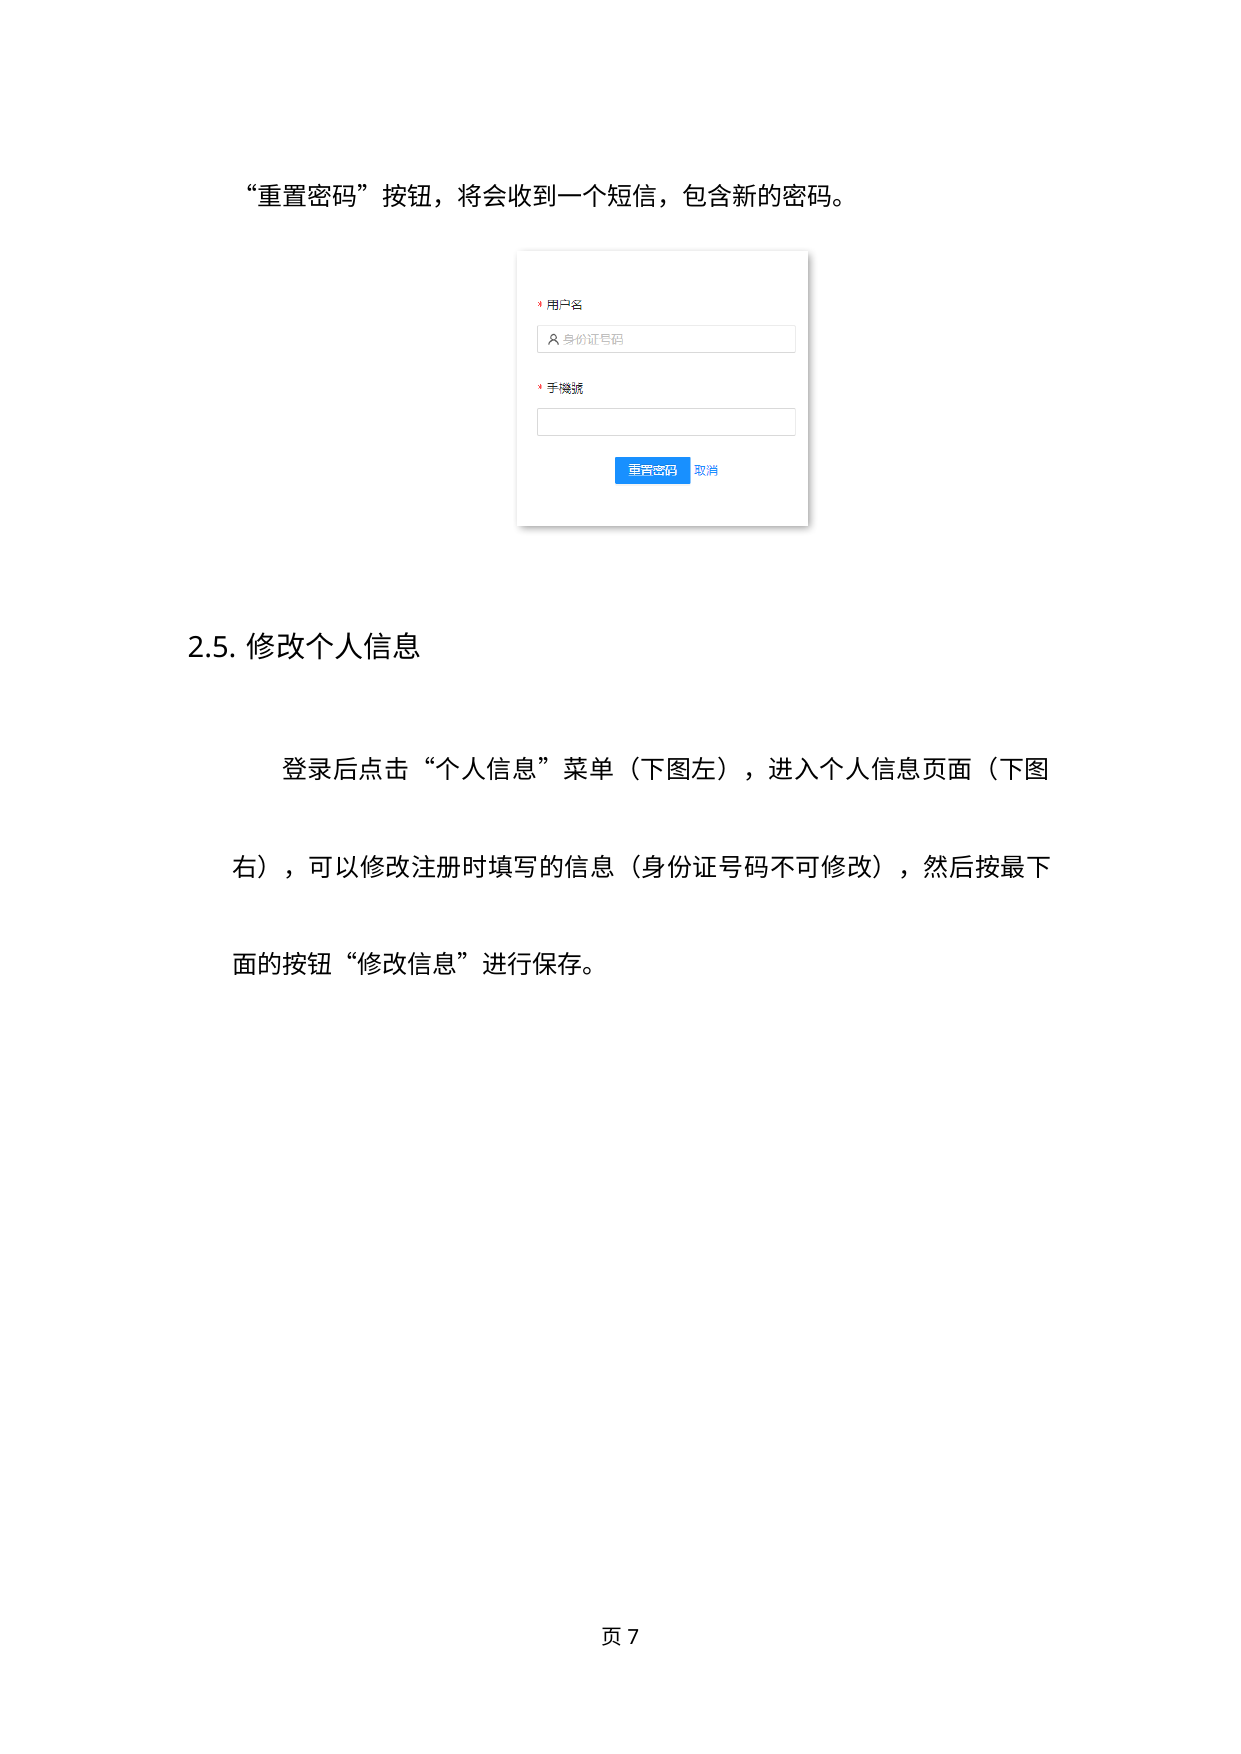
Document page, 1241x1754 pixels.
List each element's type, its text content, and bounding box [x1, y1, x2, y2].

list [232, 162, 1053, 227]
subtitle 修改个人信息 [187, 612, 1053, 677]
picture [517, 251, 808, 526]
list 登录后点击“个人信息”菜单（下图左），进入个人信息页面（下图右），可以修改注册时填写的信息（身份证号码不可修改），然后按最下面的按钮“修改信息”进行保存。 [232, 735, 1053, 995]
